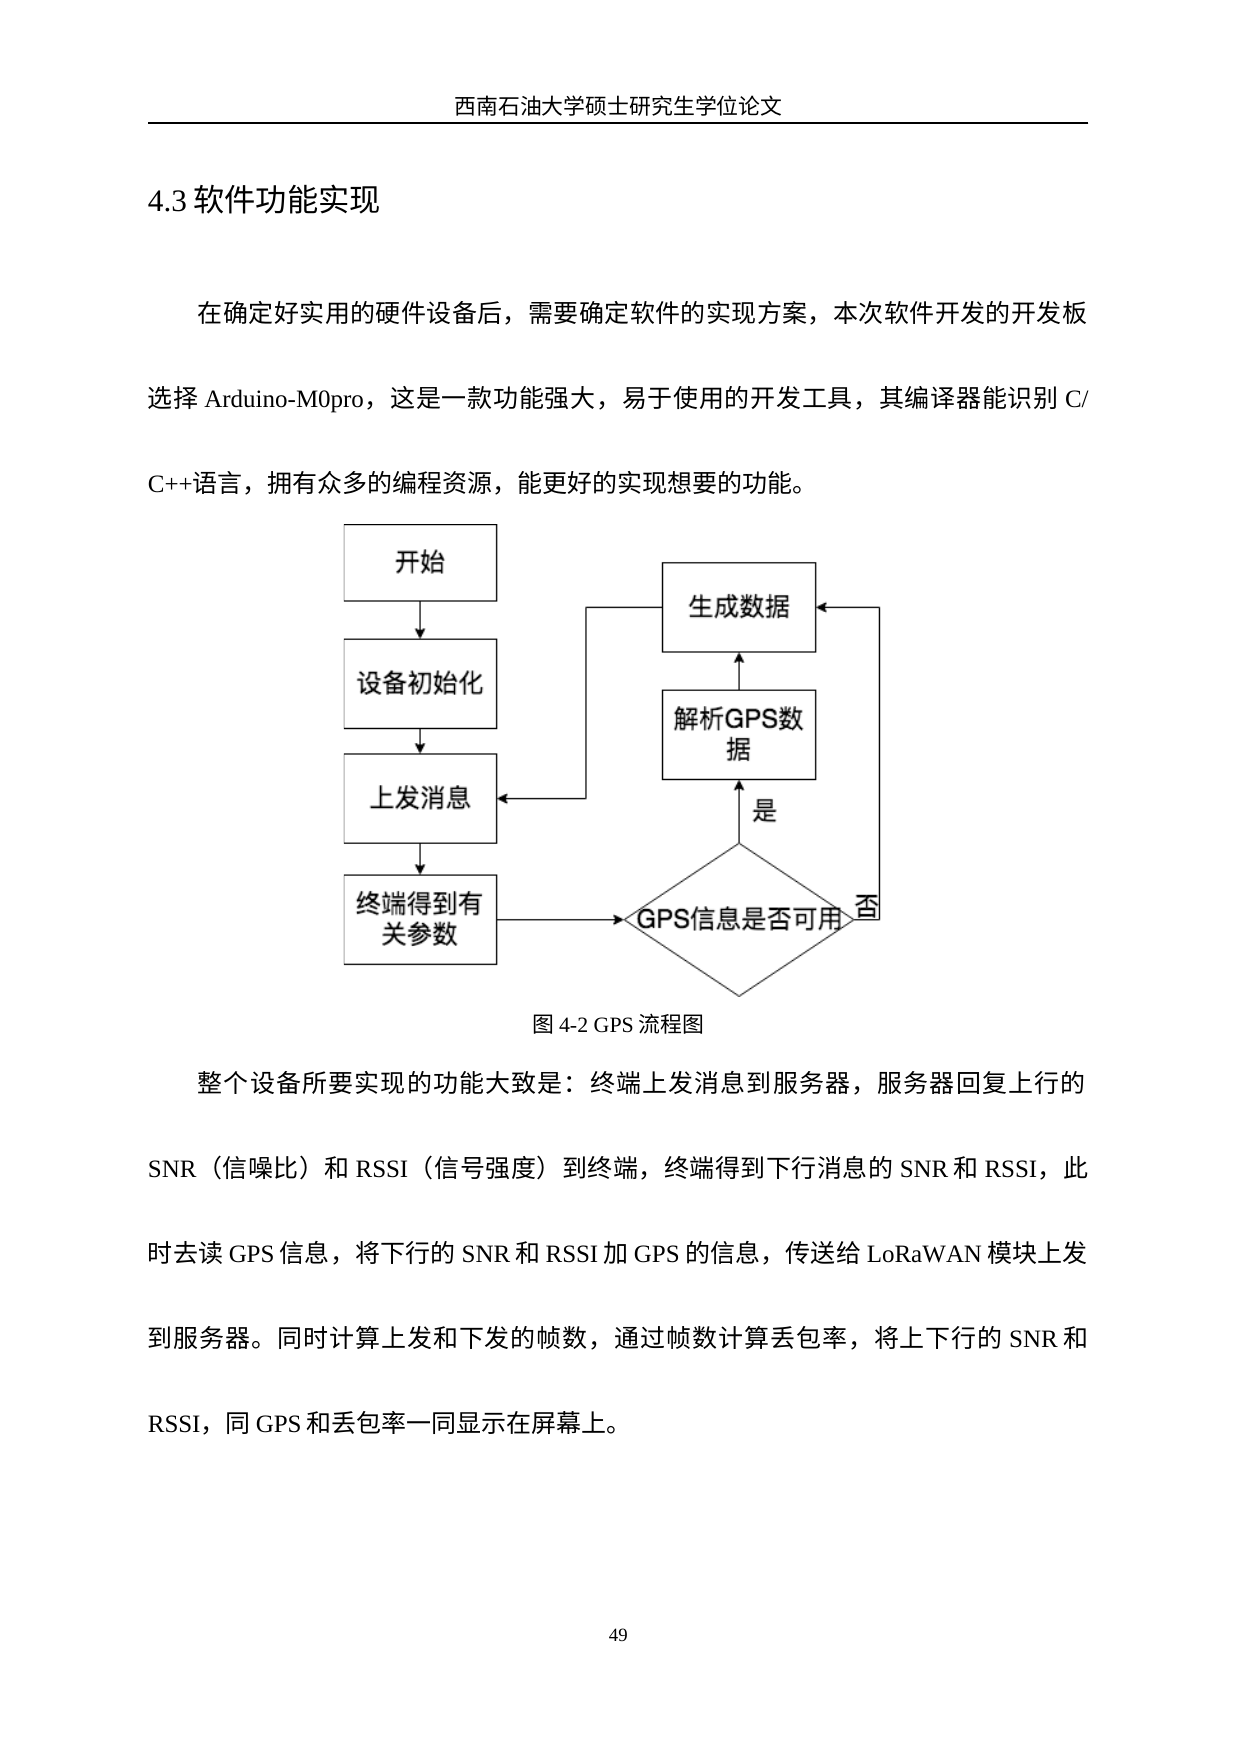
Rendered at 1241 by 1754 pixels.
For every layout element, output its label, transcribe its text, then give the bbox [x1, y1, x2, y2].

text 整个设备所要实现的功能大致是：终端上发消息到服务器，服务器回复上行的SNR（信噪比）和RSSI（信号强度）到终端，终端得到下行消息的SNR和RSSI，此时去读GPS信息，将下行的SNR和RSSI加GPS的信息，传送给LoRaWAN模块上发到服务器。同时计算上发和下发的帧数，通过帧数计算丢包率，将上下行的SNR和RSSI，同GPS和丢包率一同显示在屏幕上。 [148, 1048, 1088, 1455]
picture [343, 524, 893, 997]
text 在确定好实用的硬件设备后，需要确定软件的实现方案，本次软件开发的开发板选择Arduino-M0pro，这是一款功能强大，易于使用的开发工具，其编译器能识别C/C++语言，拥有众多的编程资源，能更好的实现想要的功能。 [148, 277, 1088, 515]
subtitle 4.3软件功能实现 [148, 164, 1088, 232]
text 图4-2 GPS流程图 [148, 1006, 1088, 1040]
